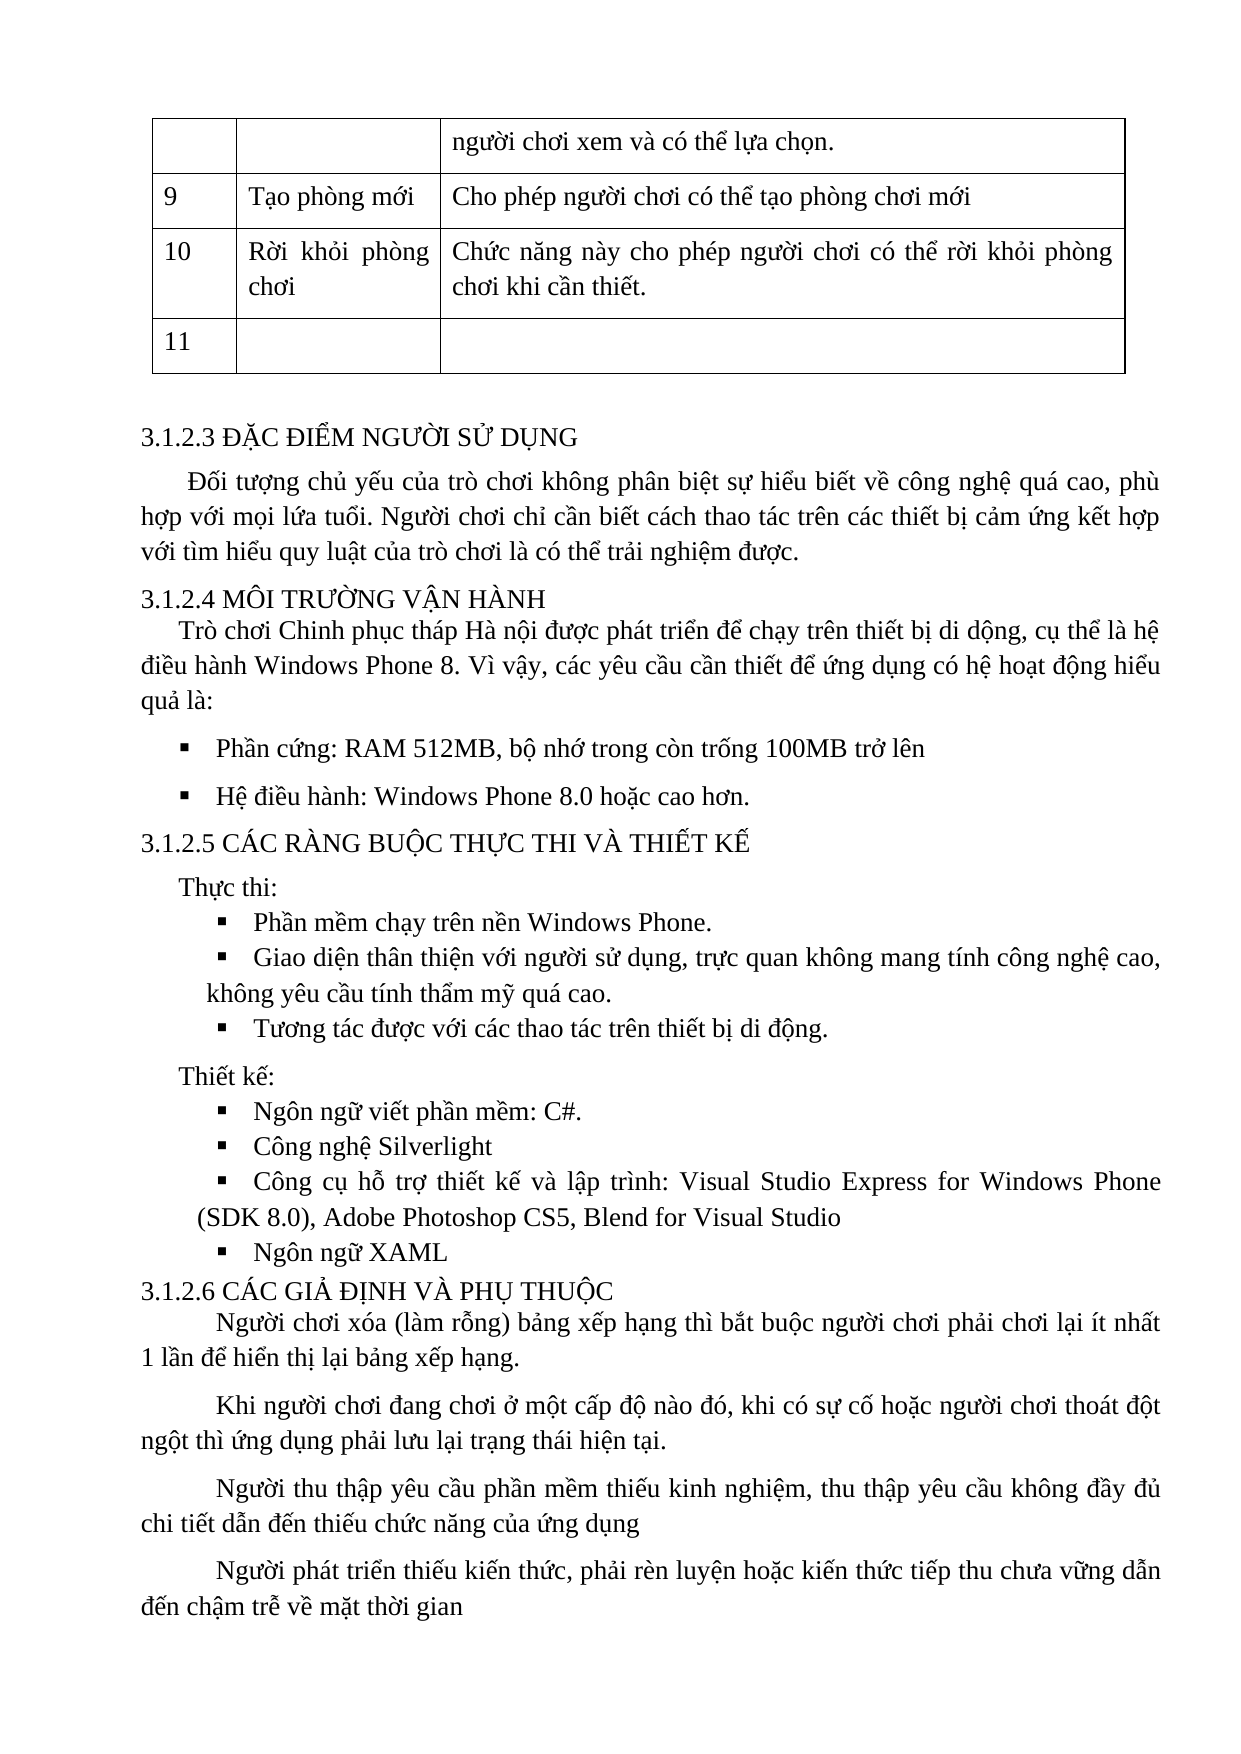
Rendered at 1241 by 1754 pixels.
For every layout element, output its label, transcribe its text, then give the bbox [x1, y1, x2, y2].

text Thực thi: [169, 871, 1162, 902]
table_cell 11 [153, 319, 236, 373]
list Hệ điều hành: Windows Phone 8.0 hoặc cao hơn. [178, 780, 1162, 811]
subtitle 3.1.2.4 MÔI TRƯỜNG VẬN HÀNH [141, 583, 1162, 614]
list Ngôn ngữ viết phần mềm: C#. [197, 1095, 1162, 1126]
list Phần cứng: RAM 512MB, bộ nhớ trong còn trống 100MB trở lên [178, 732, 1162, 763]
table_cell Rời khỏi phòng chơi [237, 229, 440, 318]
text Người phát triển thiếu kiến thức, phải rèn luyện hoặc kiến thức tiếp thu chưa vững dẫn đến chậm trễ về mặt thời gian [141, 1554, 1162, 1621]
text Khi người chơi đang chơi ở một cấp độ nào đó, khi có sự cố hoặc người chơi thoát đột ngột thì ứng dụng phải lưu lại trạng thái hiện tại. [141, 1389, 1162, 1455]
text Trò chơi Chinh phục tháp Hà nội được phát triển để chạy trên thiết bị di dộng, cụ thể là hệ điều hành Windows Phone 8. Vì vậy, các yêu cầu cần thiết để ứng dụng có hệ hoạt động hiểu quả là: [141, 614, 1162, 715]
subtitle 3.1.2.3 ĐẶC ĐIỂM NGƯỜI SỬ DỤNG [141, 421, 1162, 453]
list Giao diện thân thiện với người sử dụng, trực quan không mang tính công nghệ cao, không yêu cầu tính thẩm mỹ quá cao. [206, 942, 1162, 1008]
list Công nghệ Silverlight [197, 1130, 1162, 1161]
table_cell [441, 119, 1124, 173]
subtitle 3.1.2.6 CÁC GIẢ ĐỊNH VÀ PHỤ THUỘC [141, 1275, 1162, 1306]
table_cell 8 [153, 119, 236, 173]
table_cell [237, 319, 440, 373]
list Tương tác được với các thao tác trên thiết bị di động. [206, 1012, 1162, 1043]
table_cell 10 [153, 229, 236, 318]
list Ngôn ngữ XAML [197, 1236, 1162, 1267]
text Đối tượng chủ yếu của trò chơi không phân biệt sự hiểu biết về công nghệ quá cao, phù hợp với mọi lứa tuổi. Người chơi chỉ cần biết cách thao tác trên các thiết bị cảm ứng kết hợp với tìm hiểu quy luật của trò chơi là có thể trải nghiệm được. [141, 465, 1162, 566]
table_cell Chức năng này cho phép người chơi có thể rời khỏi phòng chơi khi cần thiết. [441, 229, 1124, 318]
text Thiết kế: [169, 1060, 1162, 1091]
table_cell Cho phép người chơi có thể tạo phòng chơi mới [441, 174, 1124, 228]
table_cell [237, 119, 440, 173]
table_cell 9 [153, 174, 236, 228]
table_cell Tạo phòng mới [237, 174, 440, 228]
list Phần mềm chạy trên nền Windows Phone. [206, 906, 1162, 937]
table_cell [441, 319, 1124, 373]
text Người chơi xóa (làm rỗng) bảng xếp hạng thì bắt buộc người chơi phải chơi lại ít nhất 1 lần để hiển thị lại bảng xếp hạng. [141, 1306, 1162, 1373]
subtitle 3.1.2.5 CÁC RÀNG BUỘC THỰC THI VÀ THIẾT KẾ [141, 827, 1162, 859]
list Công cụ hỗ trợ thiết kế và lập trình: Visual Studio Express for Windows Phone (SDK 8.0), Adobe Photoshop CS5, Blend for Visual Studio [197, 1165, 1162, 1232]
text Người thu thập yêu cầu phần mềm thiếu kinh nghiệm, thu thập yêu cầu không đầy đủ chi tiết dẫn đến thiếu chức năng của ứng dụng [141, 1472, 1162, 1538]
